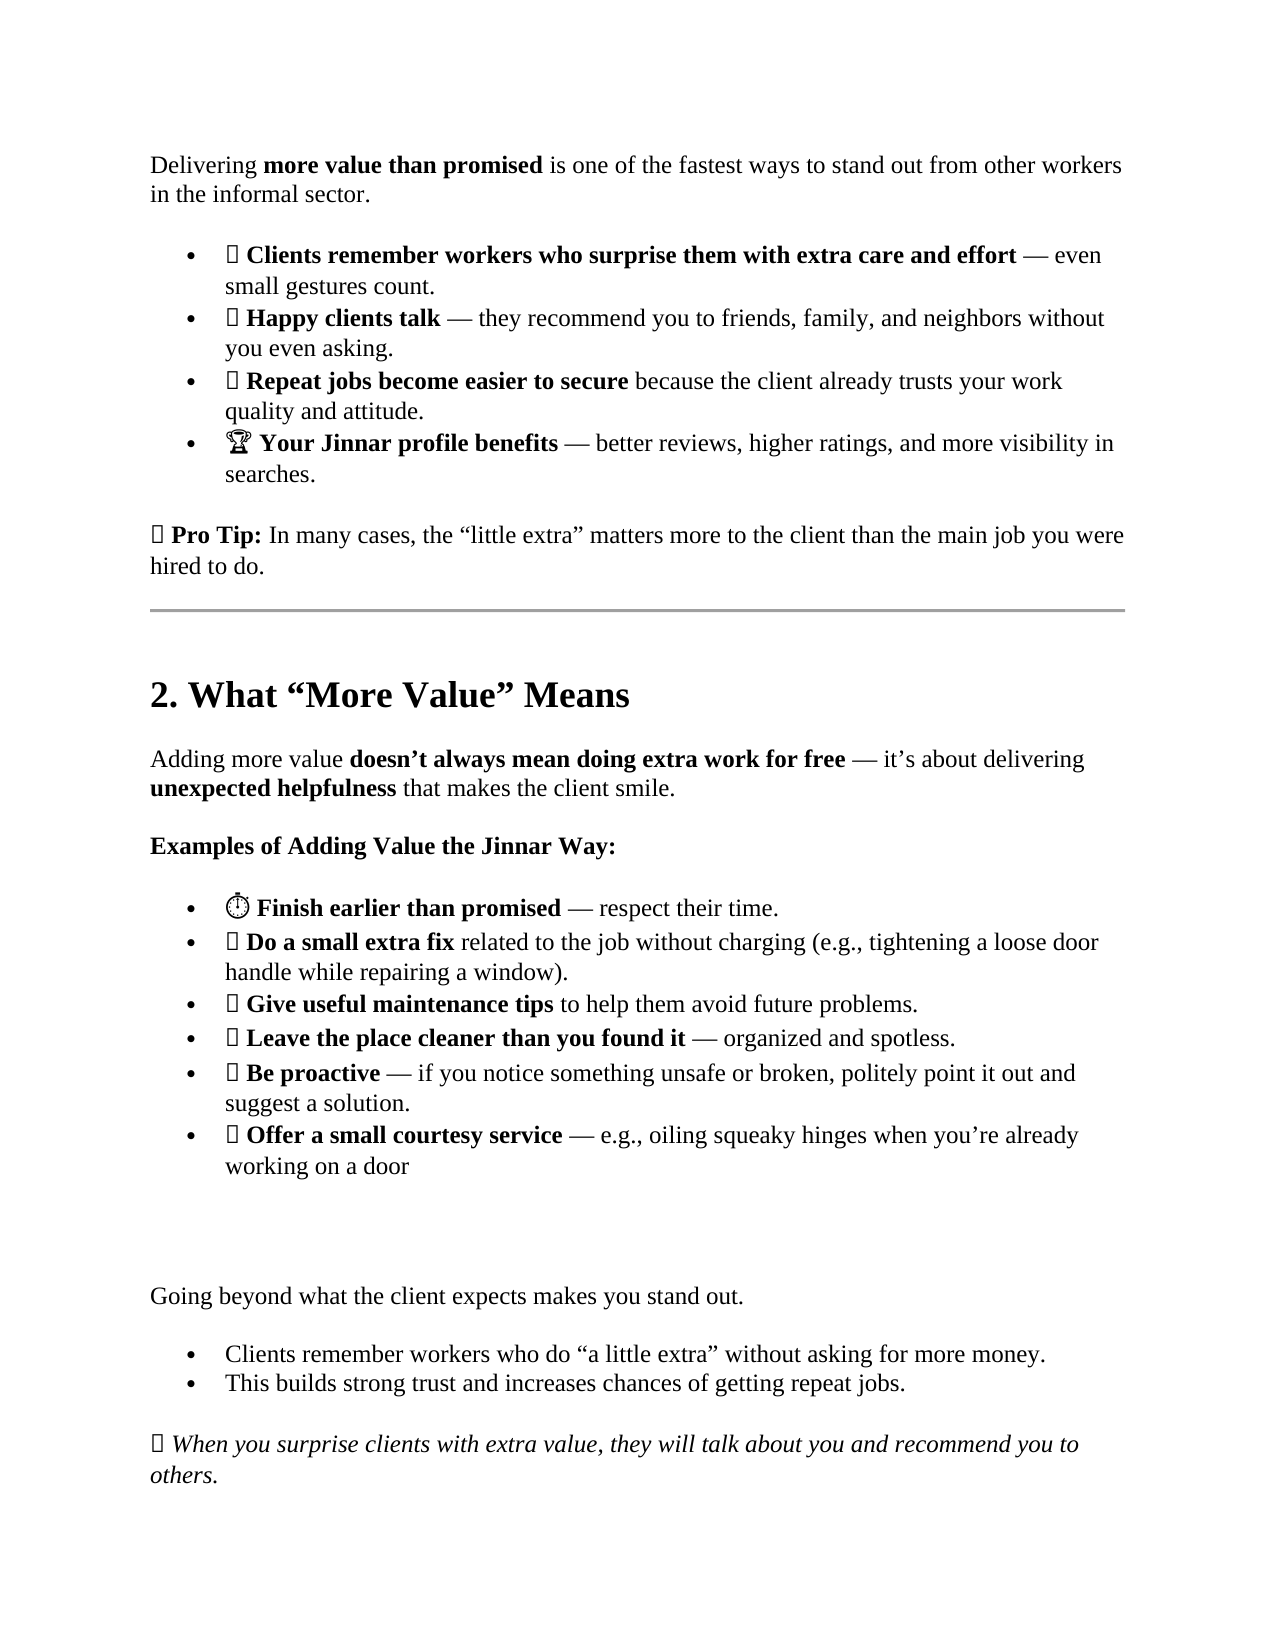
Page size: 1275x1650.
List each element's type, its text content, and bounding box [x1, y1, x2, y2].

list 🔄 Repeat jobs become easier to secure because the client already trusts your work quality and attitude. [187, 362, 1125, 425]
text 💡 When you surprise clients with extra value, they will talk about you and recommend you to others. [150, 1426, 1125, 1489]
list 🤝 Be proactive — if you notice something unsafe or broken, politely point it out and suggest a solution. [187, 1054, 1125, 1117]
list 🔧 Do a small extra fix related to the job without charging (e.g., tightening a loose door handle while repairing a window). [187, 923, 1125, 986]
list 🎁 Offer a small courtesy service — e.g., oiling squeaky hinges when you’re already working on a door [187, 1117, 1125, 1180]
text Going beyond what the client expects makes you stand out. [150, 1281, 1125, 1310]
list 🌟 Clients remember workers who surprise them with extra care and effort — even small gestures count. [187, 237, 1125, 299]
text 2. What “More Value” Means [150, 672, 1125, 715]
list 🏆 Your Jinnar profile benefits — better reviews, higher ratings, and more visibility in searches. [187, 425, 1125, 488]
text 💡 Pro Tip: In many cases, the “little extra” matters more to the client than the main job you were hired to do. [150, 517, 1125, 580]
list This builds strong trust and increases chances of getting repeat jobs. [187, 1368, 1125, 1397]
list 📝 Give useful maintenance tips to help them avoid future problems. [187, 986, 1125, 1020]
text Delivering more value than promised is one of the fastest ways to stand out from other workers in the informal sector. [150, 150, 1125, 207]
list 🧹 Leave the place cleaner than you found it — organized and spotless. [187, 1020, 1125, 1054]
list Clients remember workers who do “a little extra” without asking for more money. [187, 1339, 1125, 1368]
list 💬 Happy clients talk — they recommend you to friends, family, and neighbors without you even asking. [187, 299, 1125, 362]
text Examples of Adding Value the Jinnar Way: [150, 831, 1125, 860]
list ⏱ Finish earlier than promised — respect their time. [187, 889, 1125, 923]
text Adding more value doesn’t always mean doing extra work for free — it’s about delivering unexpected helpfulness that makes the client smile. [150, 744, 1125, 802]
